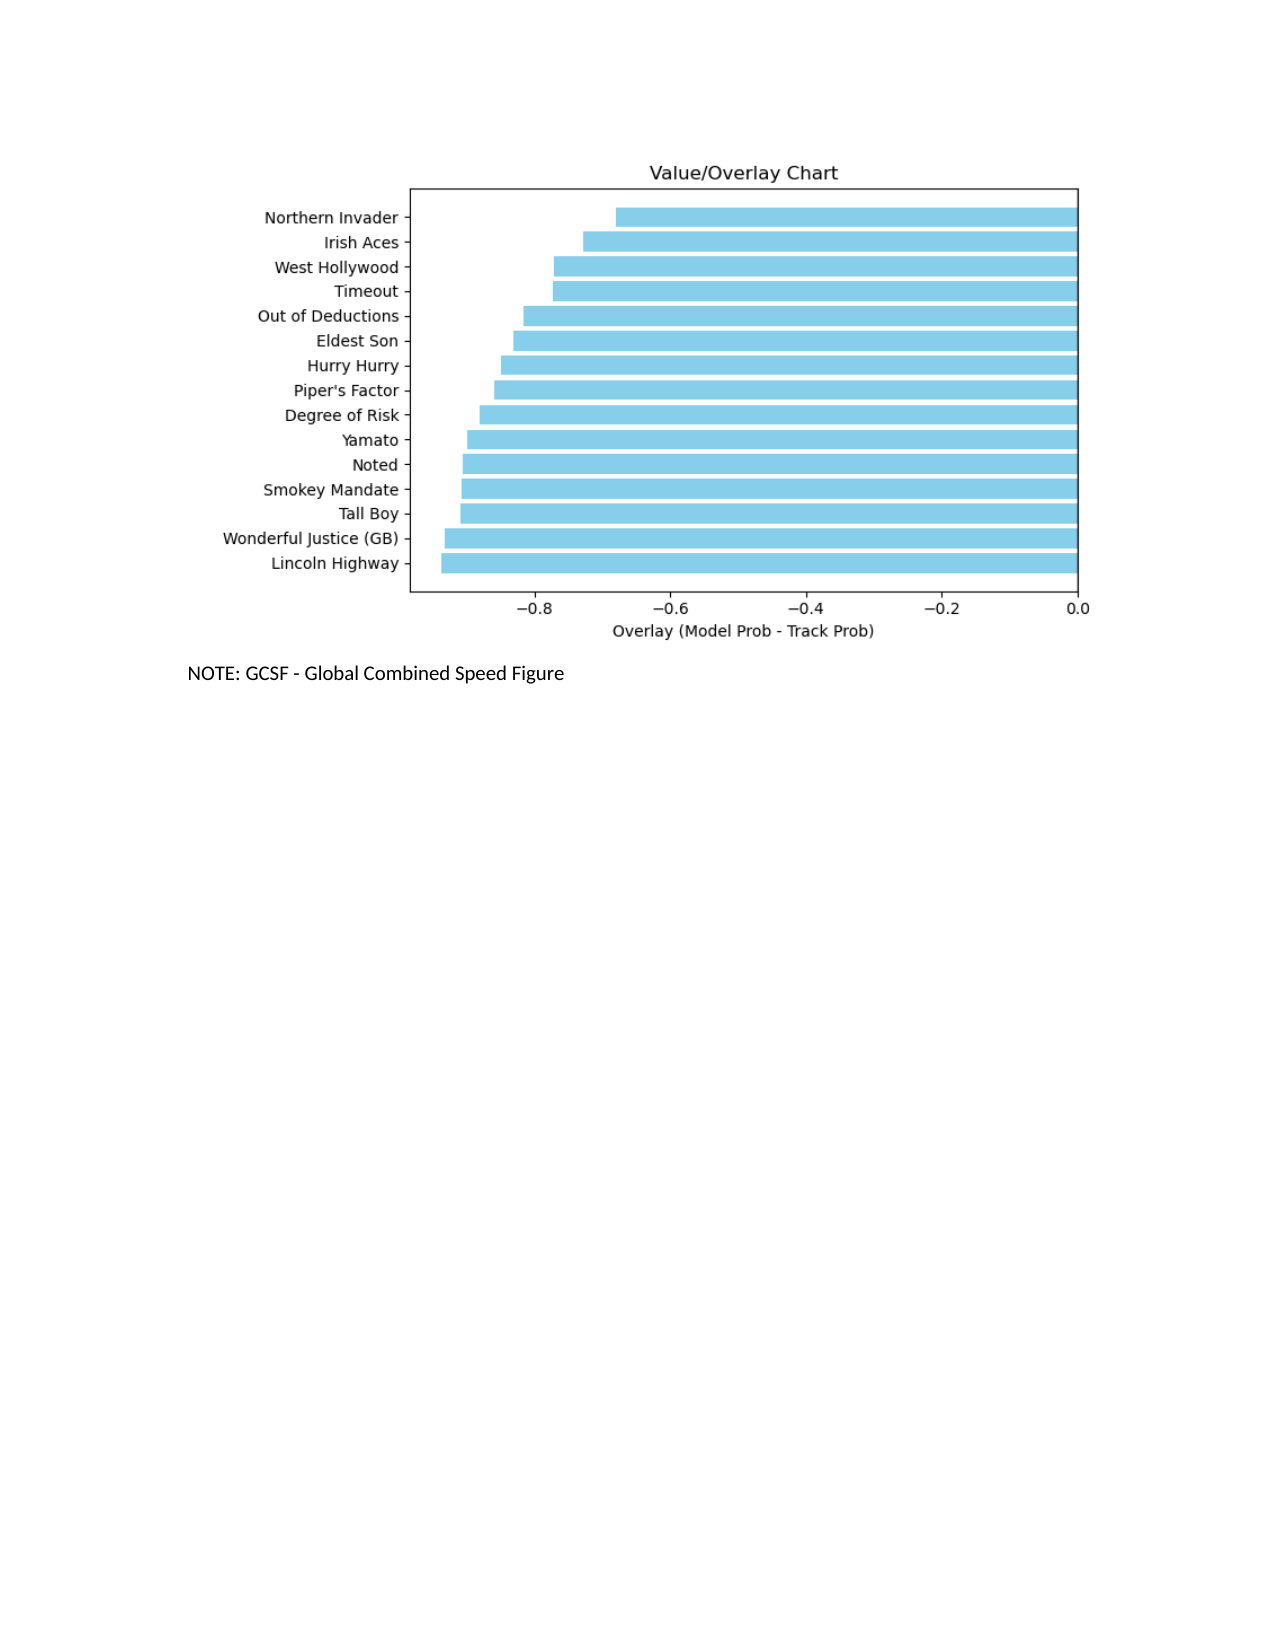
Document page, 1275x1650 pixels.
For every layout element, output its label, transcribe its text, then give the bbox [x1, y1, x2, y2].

text NOTE: GCSF - Global Combined Speed Figure [187, 660, 1087, 685]
picture [206, 150, 1107, 657]
